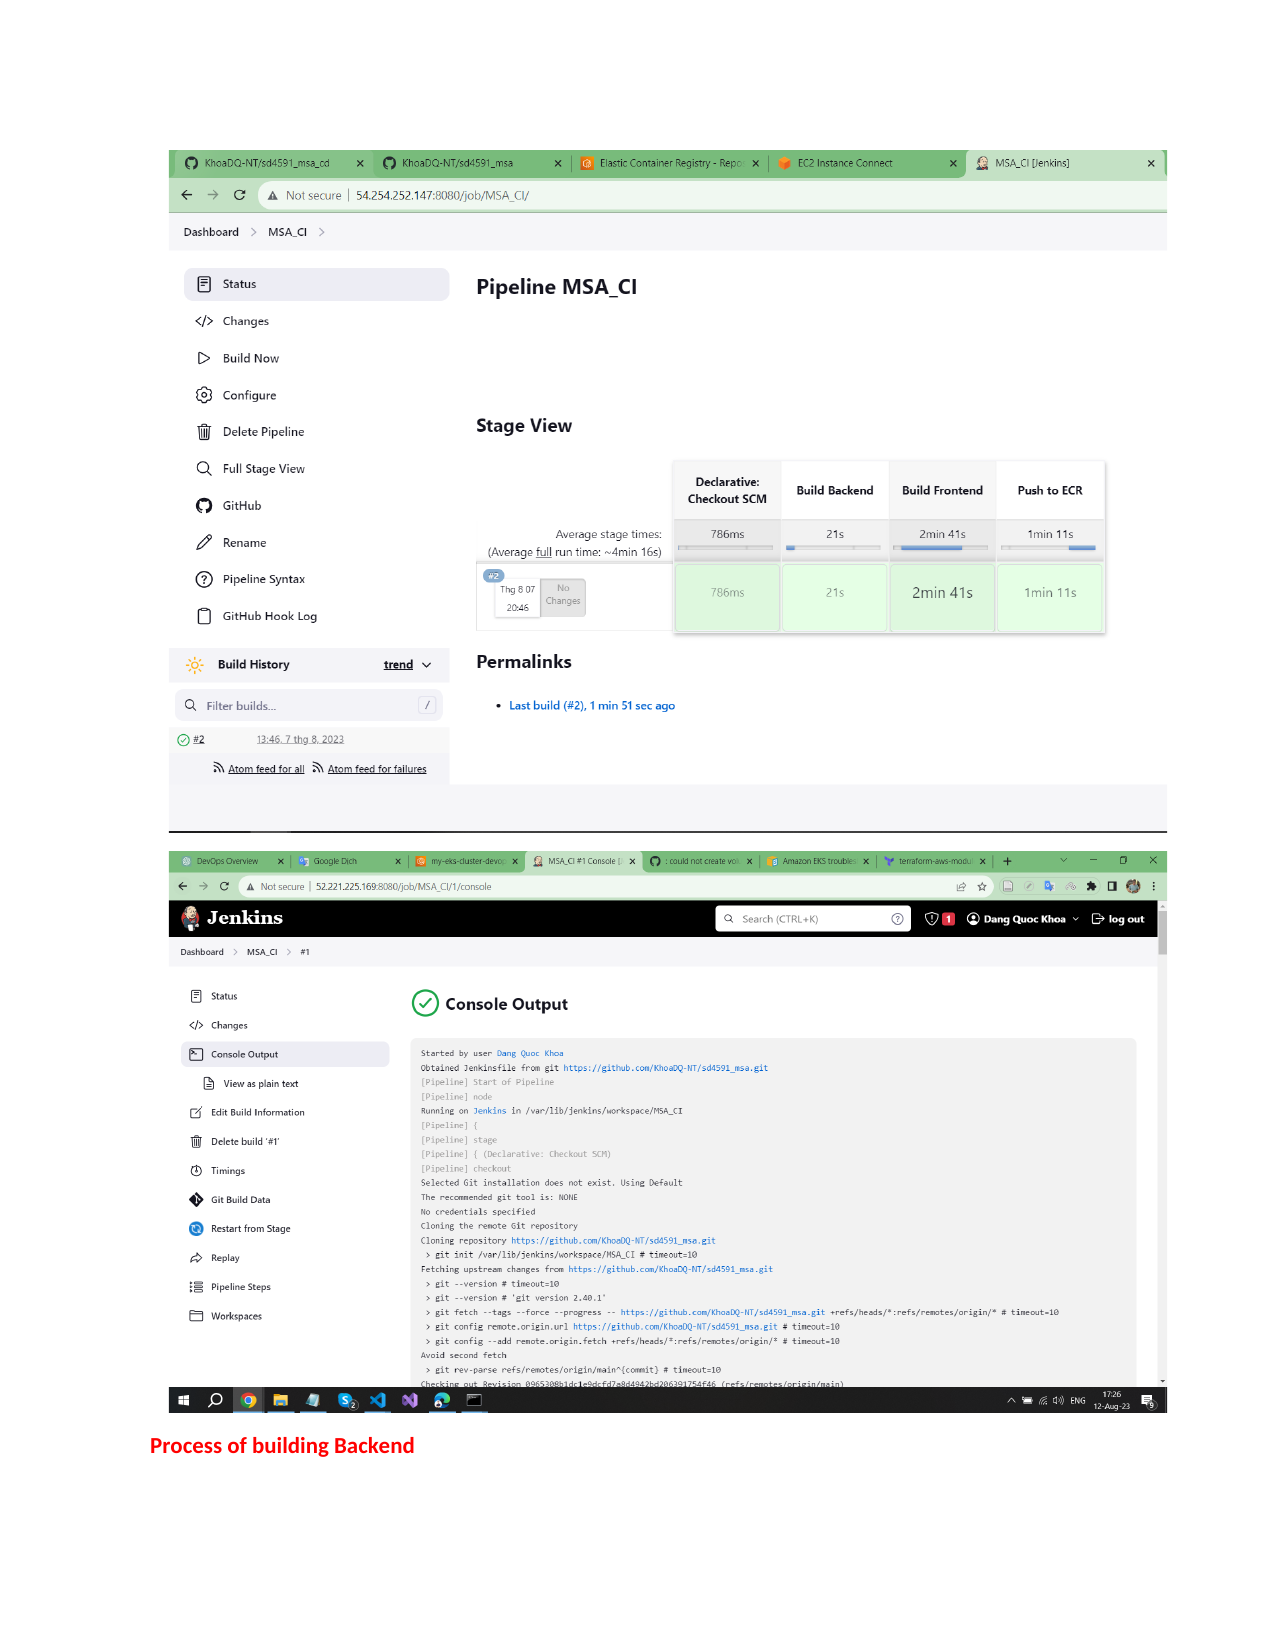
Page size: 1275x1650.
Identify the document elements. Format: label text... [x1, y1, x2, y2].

text Process of building Backend [150, 1431, 1125, 1459]
